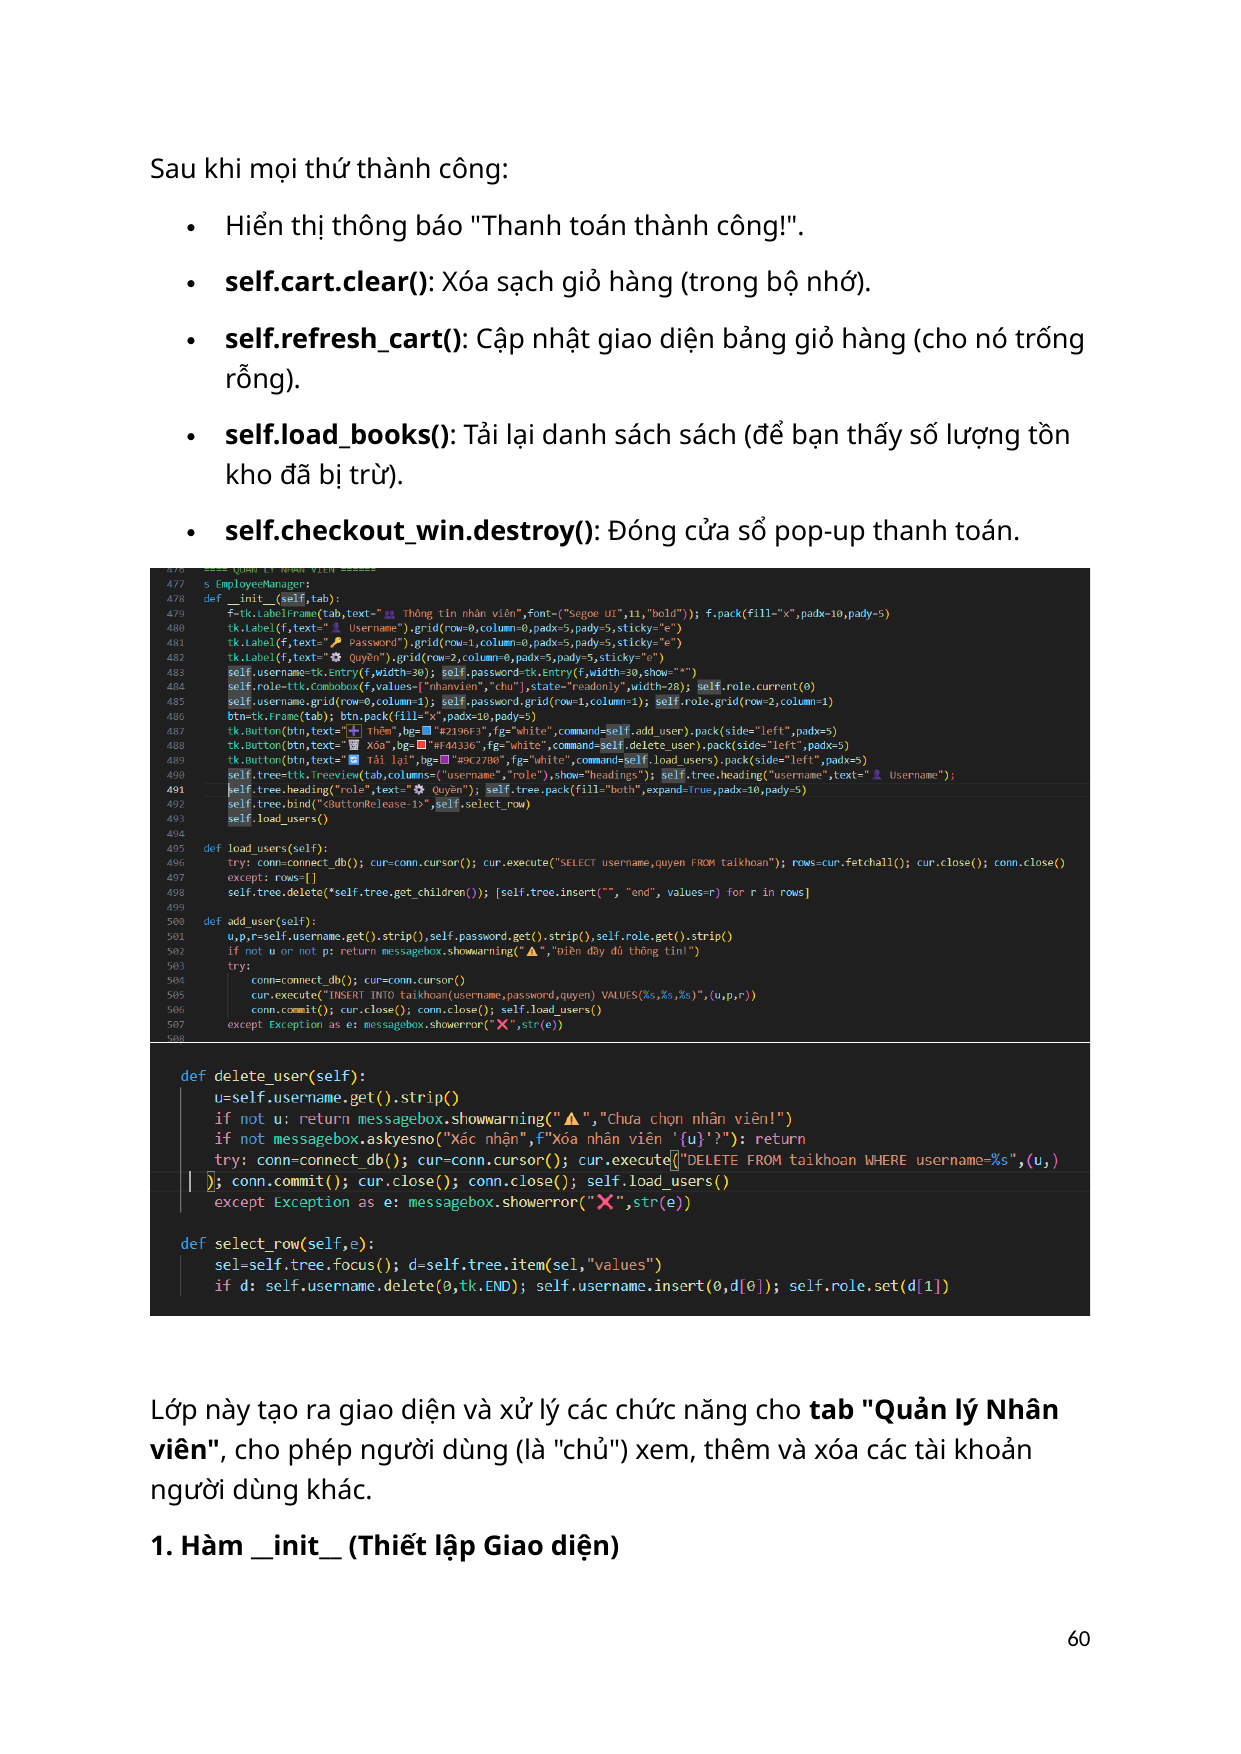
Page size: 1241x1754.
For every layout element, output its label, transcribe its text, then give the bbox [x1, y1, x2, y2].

list Hiển thị thông báo "Thanh toán thành công!". [187, 206, 1090, 243]
text Sau khi mọi thứ thành công: [150, 150, 1090, 187]
picture [150, 1043, 1091, 1316]
picture [150, 568, 1091, 1042]
text Lớp này tạo ra giao diện và xử lý các chức năng cho tab "Quản lý Nhân viên", cho phép người dùng (là "chủ") xem, thêm và xóa các tài khoản người dùng khác. [150, 1391, 1090, 1507]
list self.load_books(): Tải lại danh sách sách (để bạn thấy số lượng tồn kho đã bị trừ). [187, 416, 1090, 492]
text 1. Hàm __init__ (Thiết lập Giao diện) [150, 1527, 1090, 1564]
list self.checkout_win.destroy(): Đóng cửa sổ pop-up thanh toán. [187, 512, 1090, 549]
list self.cart.clear(): Xóa sạch giỏ hàng (trong bộ nhớ). [187, 263, 1090, 300]
list self.refresh_cart(): Cập nhật giao diện bảng giỏ hàng (cho nó trống rỗng). [187, 319, 1090, 396]
